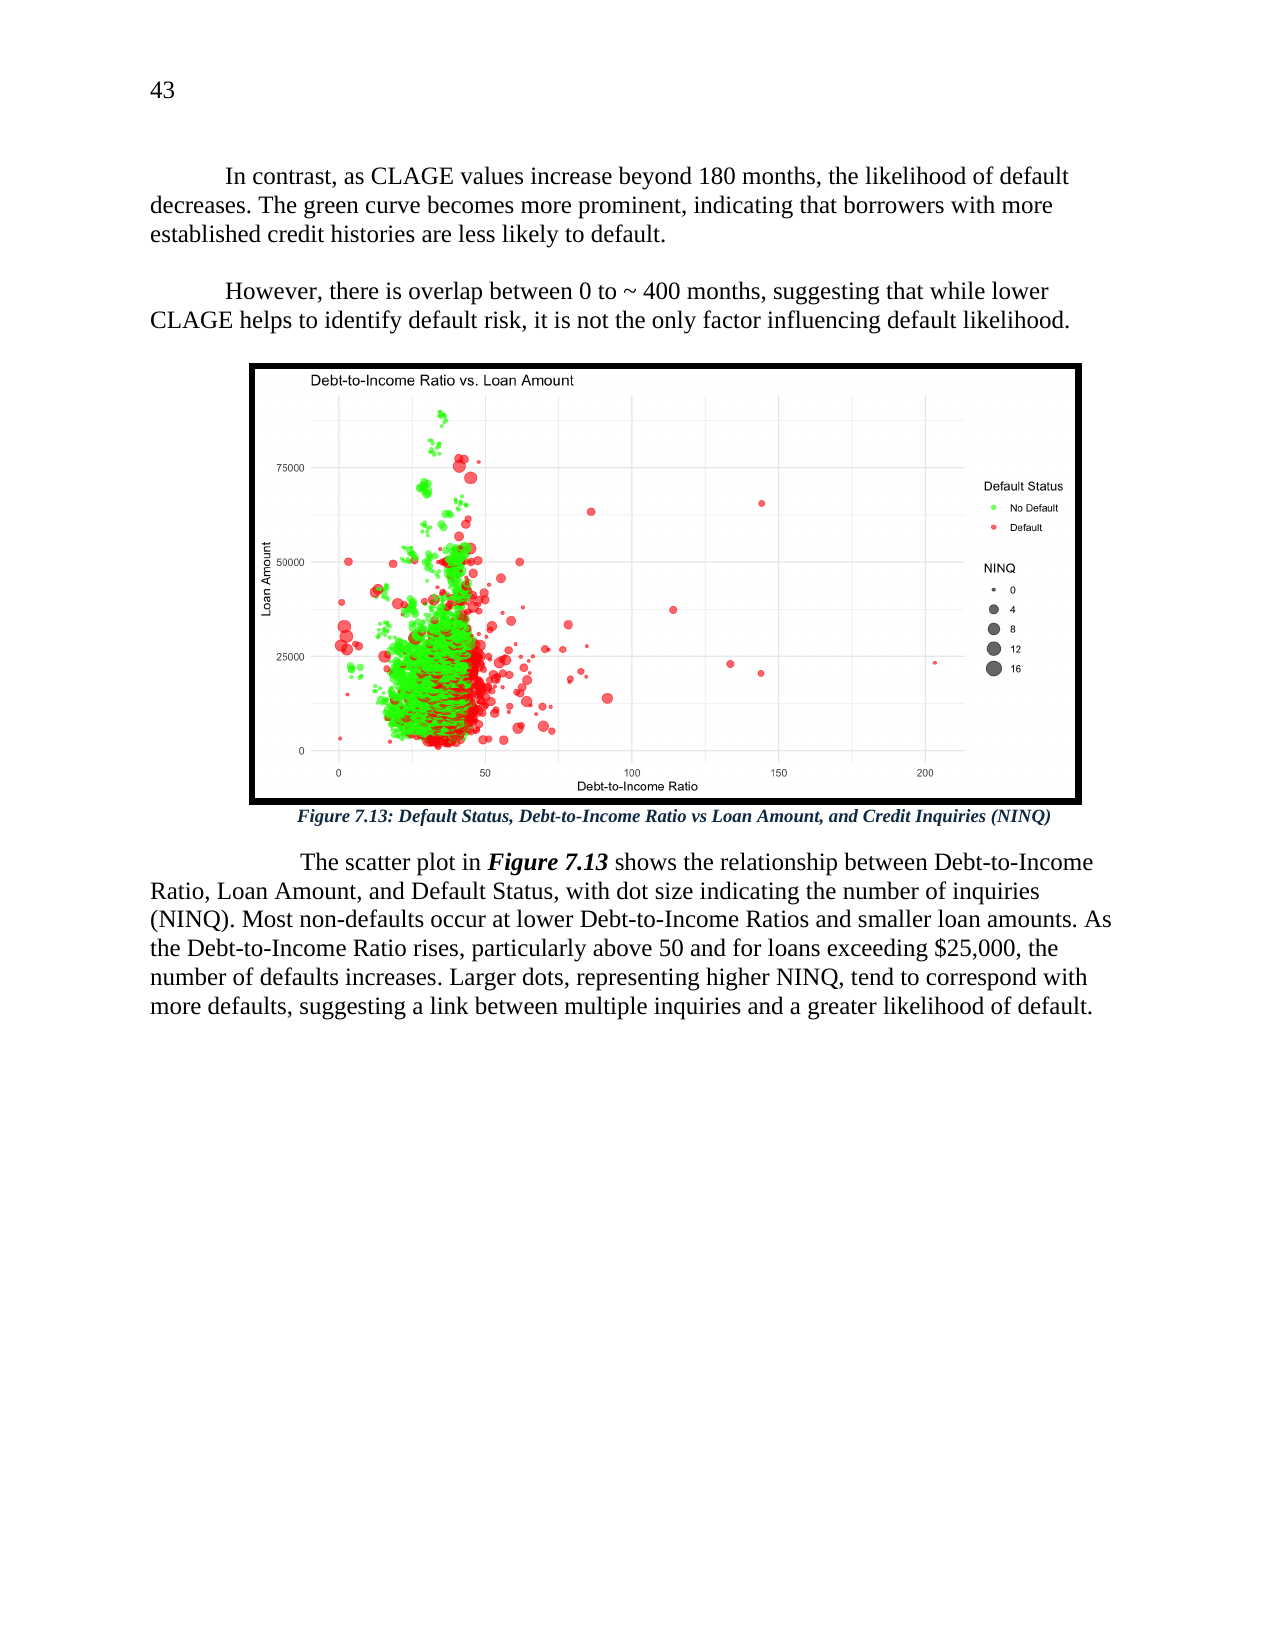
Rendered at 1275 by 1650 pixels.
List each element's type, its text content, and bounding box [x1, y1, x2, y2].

text In contrast, as CLAGE values increase beyond 180 months, the likelihood of default decreases. The green curve becomes more prominent, indicating that borrowers with more established credit histories are less likely to default. [150, 161, 1125, 247]
picture [255, 369, 1075, 798]
text The scatter plot in Figure 7.13 shows the relationship between Debt-to-Income Ratio, Loan Amount, and Default Status, with dot size indicating the number of inquiries (NINQ). Most non-defaults occur at lower Debt-to-Income Ratios and smaller loan amounts. As the Debt-to-Income Ratio rises, particularly above 50 and for loans exceeding $25,000, the number of defaults increases. Larger dots, representing higher NINQ, tend to correspond with more defaults, suggesting a link between multiple inquiries and a greater likelihood of default. [150, 847, 1125, 1019]
subtitle Figure 7.13: Default Status, Debt-to-Income Ratio vs Loan Amount, and Credit Inquiries (NINQ) [150, 805, 1125, 826]
text However, there is overlap between 0 to ~ 400 months, suggesting that while lower CLAGE helps to identify default risk, it is not the only factor influencing default likelihood. [150, 276, 1125, 334]
